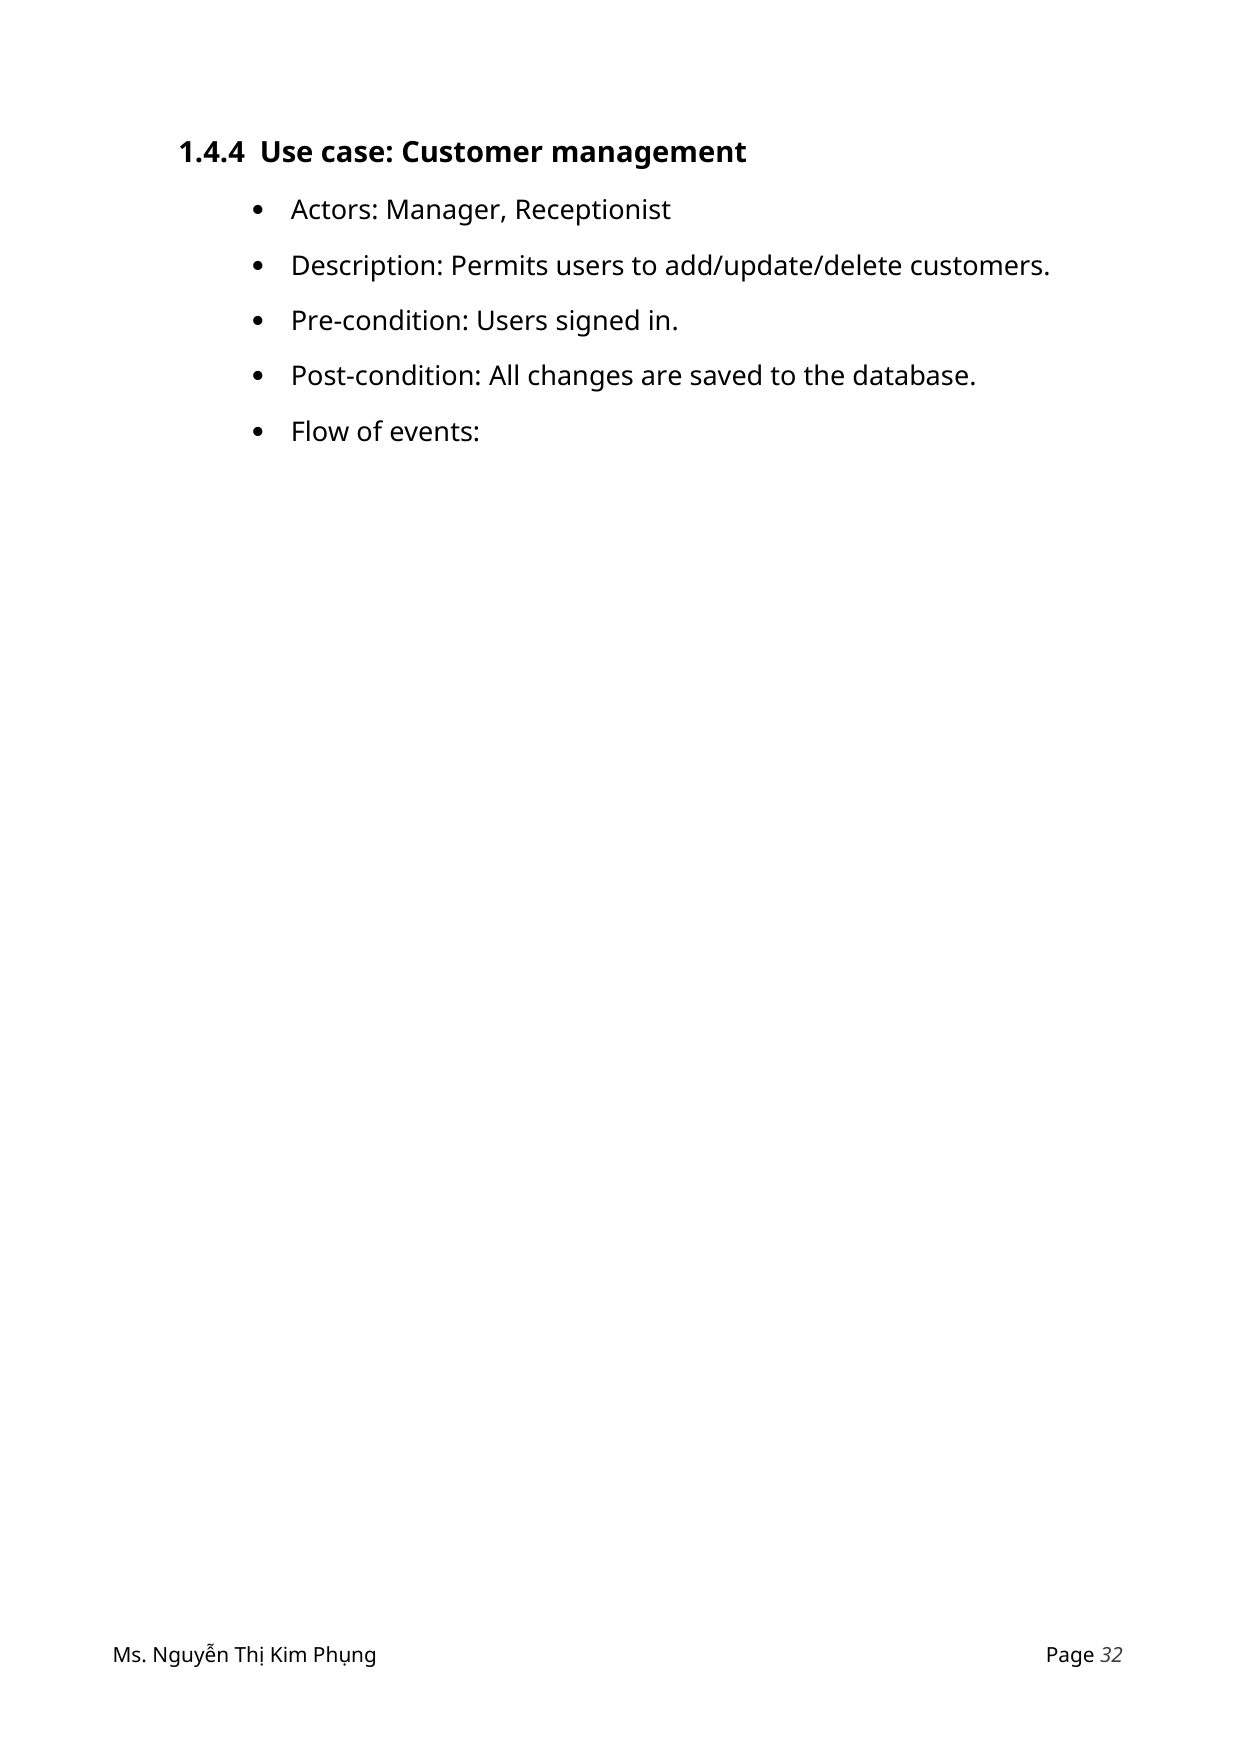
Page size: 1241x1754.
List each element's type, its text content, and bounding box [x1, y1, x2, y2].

subtitle Use case: Customer management [178, 131, 1128, 171]
list Description: Permits users to add/update/delete customers. [253, 246, 1128, 283]
list Post-condition: All changes are saved to the database. [253, 357, 1128, 393]
list Actors: Manager, Receptionist [253, 191, 1128, 228]
list Flow of events: [253, 412, 1128, 449]
list Pre-condition: Users signed in. [253, 301, 1128, 338]
